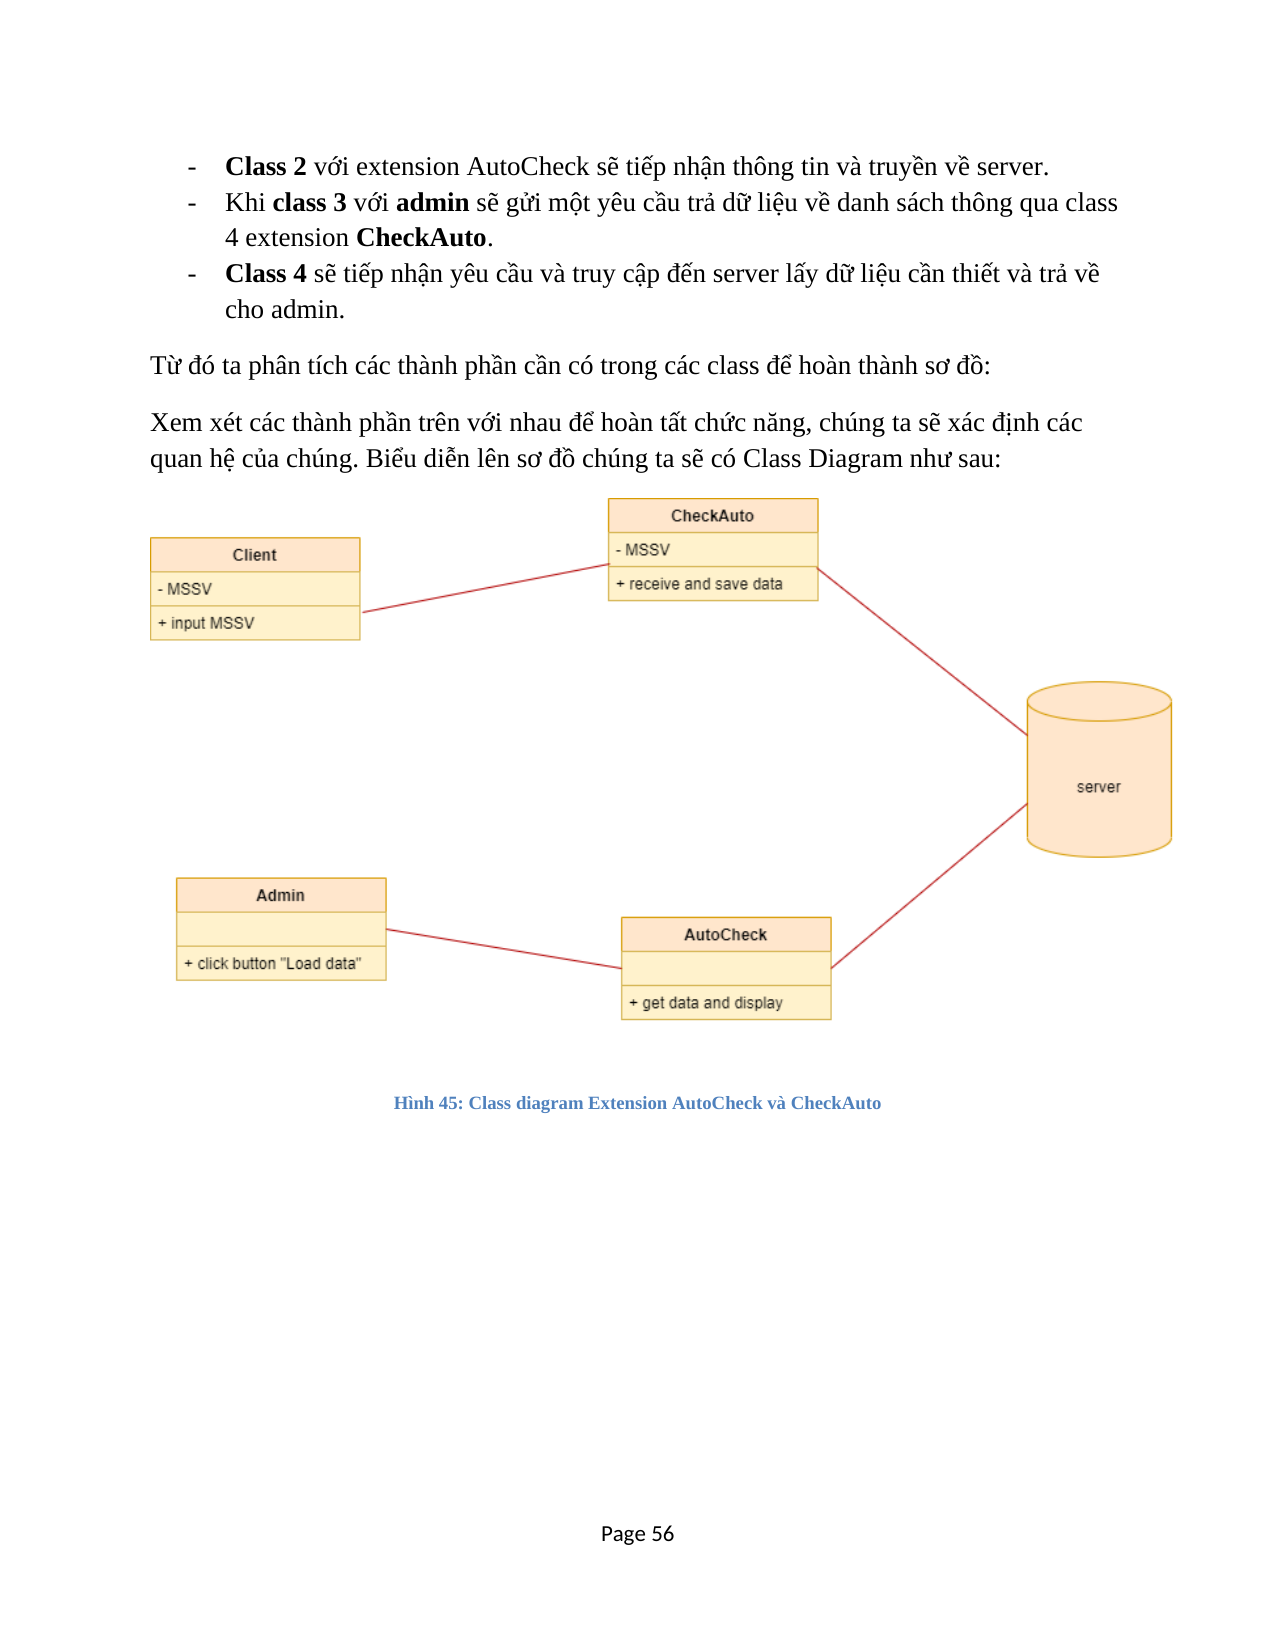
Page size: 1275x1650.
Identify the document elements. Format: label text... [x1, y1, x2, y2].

picture [150, 498, 1273, 1067]
list Class 4 sẽ tiếp nhận yêu cầu và truy cập đến server lấy dữ liệu cần thiết và trả về cho admin. [187, 257, 1125, 324]
list Class 2 với extension AutoCheck sẽ tiếp nhận thông tin và truyền về server. [187, 150, 1125, 181]
text Từ đó ta phân tích các thành phần cần có trong các class để hoàn thành sơ đồ: [150, 349, 1125, 381]
list Khi class 3 với admin sẽ gửi một yêu cầu trả dữ liệu về danh sách thông qua class 4 extension CheckAuto. [187, 186, 1125, 253]
text Xem xét các thành phần trên với nhau để hoàn tất chức năng, chúng ta sẽ xác định các quan hệ của chúng. Biểu diễn lên sơ đồ chúng ta sẽ có Class Diagram như sau: [150, 406, 1125, 473]
